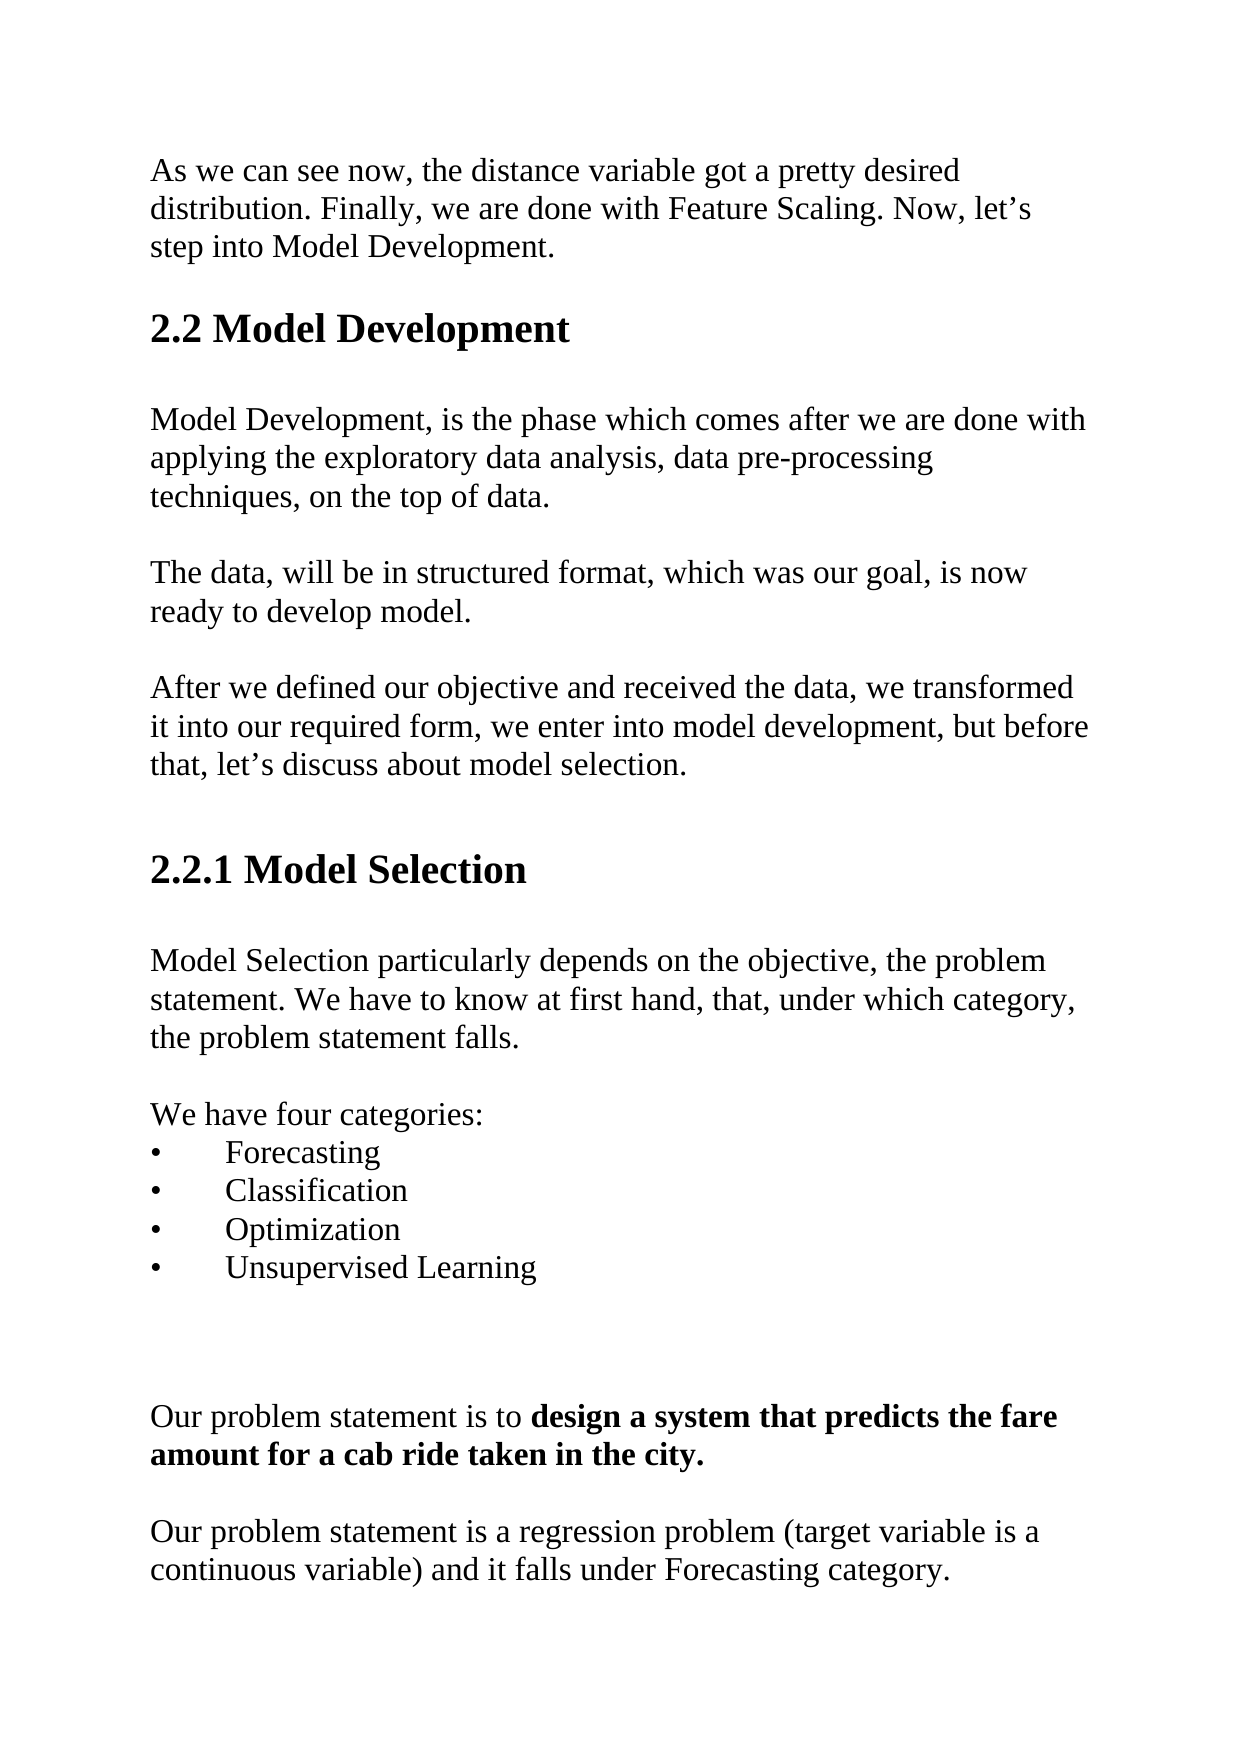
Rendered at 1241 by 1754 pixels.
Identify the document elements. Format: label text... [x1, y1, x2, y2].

list Forecasting [150, 1132, 1090, 1171]
text Our problem statement is to design a system that predicts the fare amount for a cab ride taken in the city. [150, 1396, 1090, 1472]
text Model Development, is the phase which comes after we are done with applying the exploratory data analysis, data pre-processing techniques, on the top of data. [150, 399, 1090, 514]
list Unsupervised Learning [150, 1247, 1090, 1286]
list Classification [150, 1171, 1090, 1209]
text The data, will be in structured format, which was our goal, is now ready to develop model. [150, 552, 1090, 629]
list Optimization [150, 1209, 1090, 1247]
text Our problem statement is a regression problem (target variable is a continuous variable) and it falls under Forecasting category. [150, 1511, 1090, 1587]
text After we defined our objective and received the data, we transformed it into our required form, we enter into model development, but before that, let’s discuss about model selection. [150, 667, 1090, 782]
text As we can see now, the distance variable got a pretty desired distribution. Finally, we are done with Feature Scaling. Now, let’s step into Model Development. [150, 150, 1090, 265]
text We have four categories: [150, 1094, 1090, 1132]
text Model Selection particularly depends on the objective, the problem statement. We have to know at first hand, that, under which category, the problem statement falls. [150, 941, 1090, 1056]
text 2.2 Model Development [150, 303, 1090, 351]
text 2.2.1 Model Selection [150, 845, 1090, 893]
